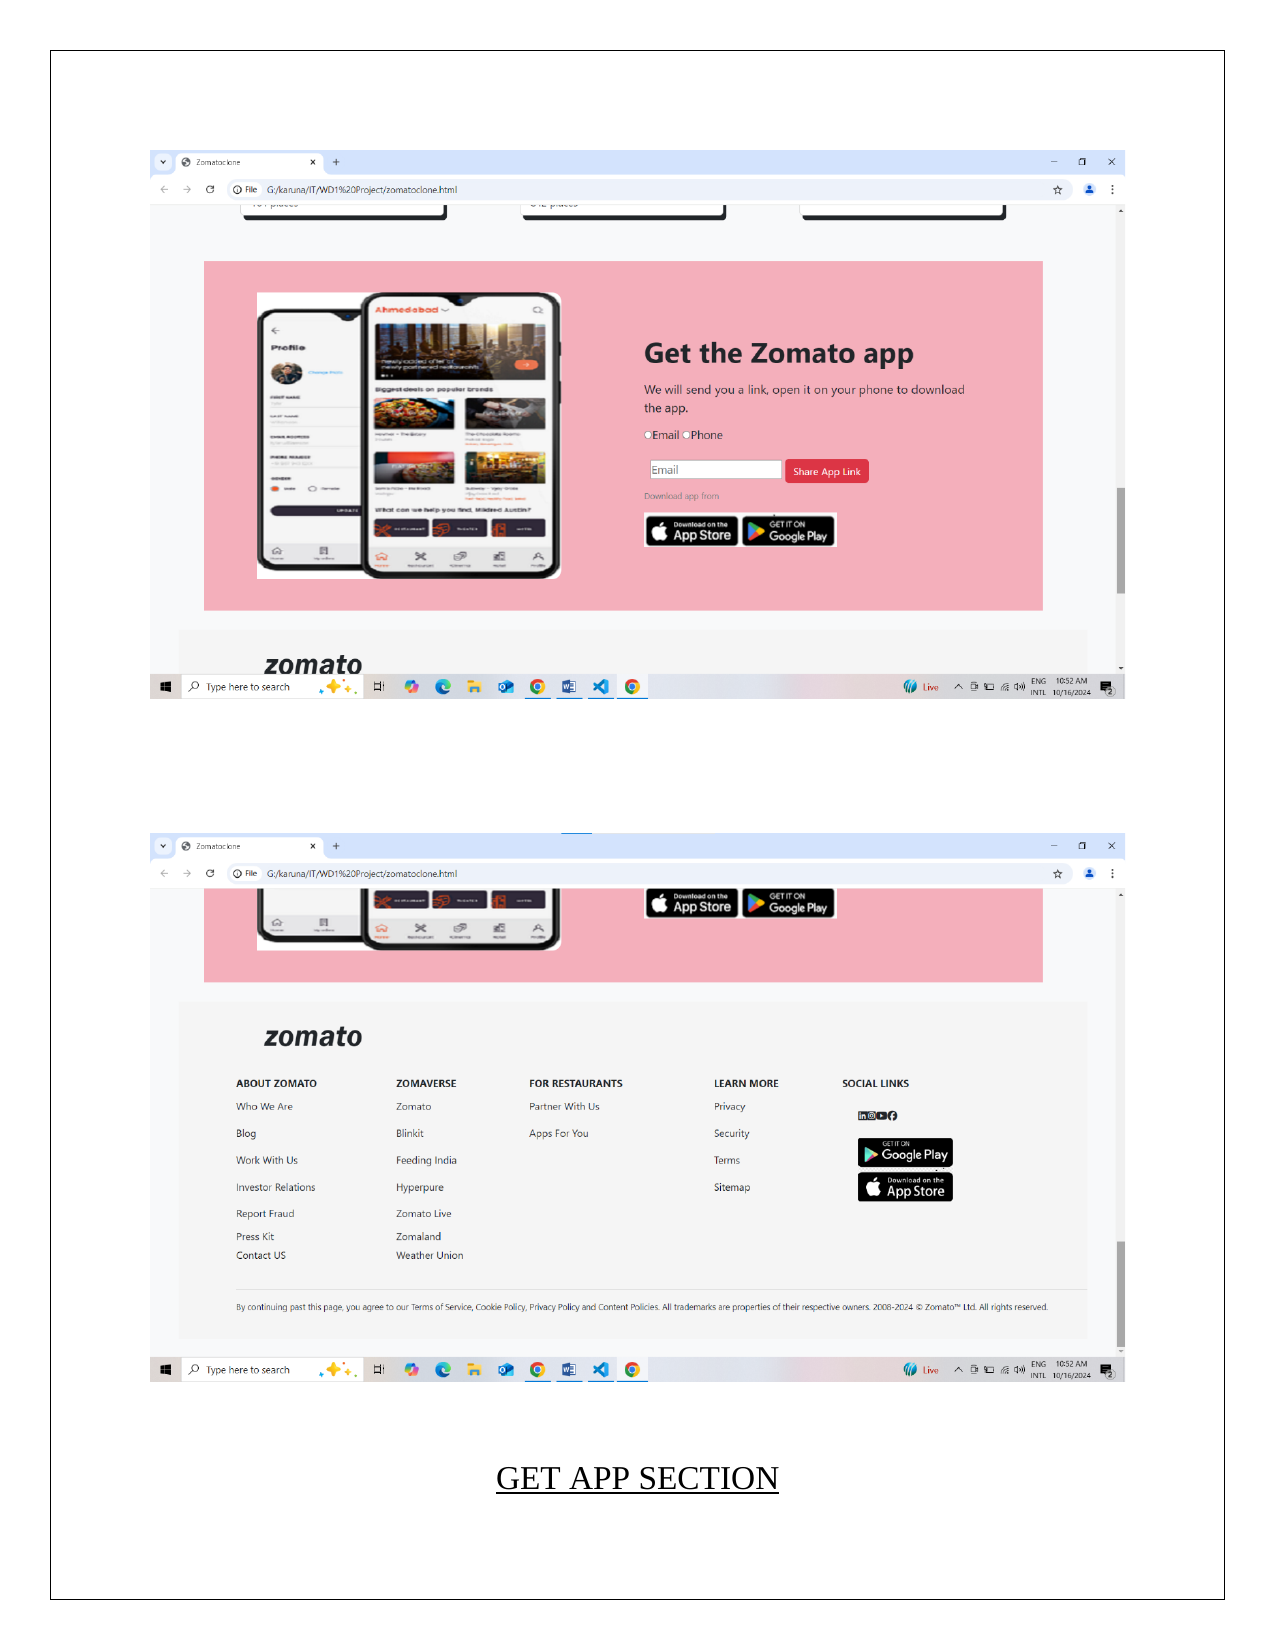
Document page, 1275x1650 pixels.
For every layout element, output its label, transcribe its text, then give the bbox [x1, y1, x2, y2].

picture [150, 833, 1125, 1382]
text GET APP SECTION [150, 1459, 1125, 1497]
picture [150, 150, 1125, 699]
